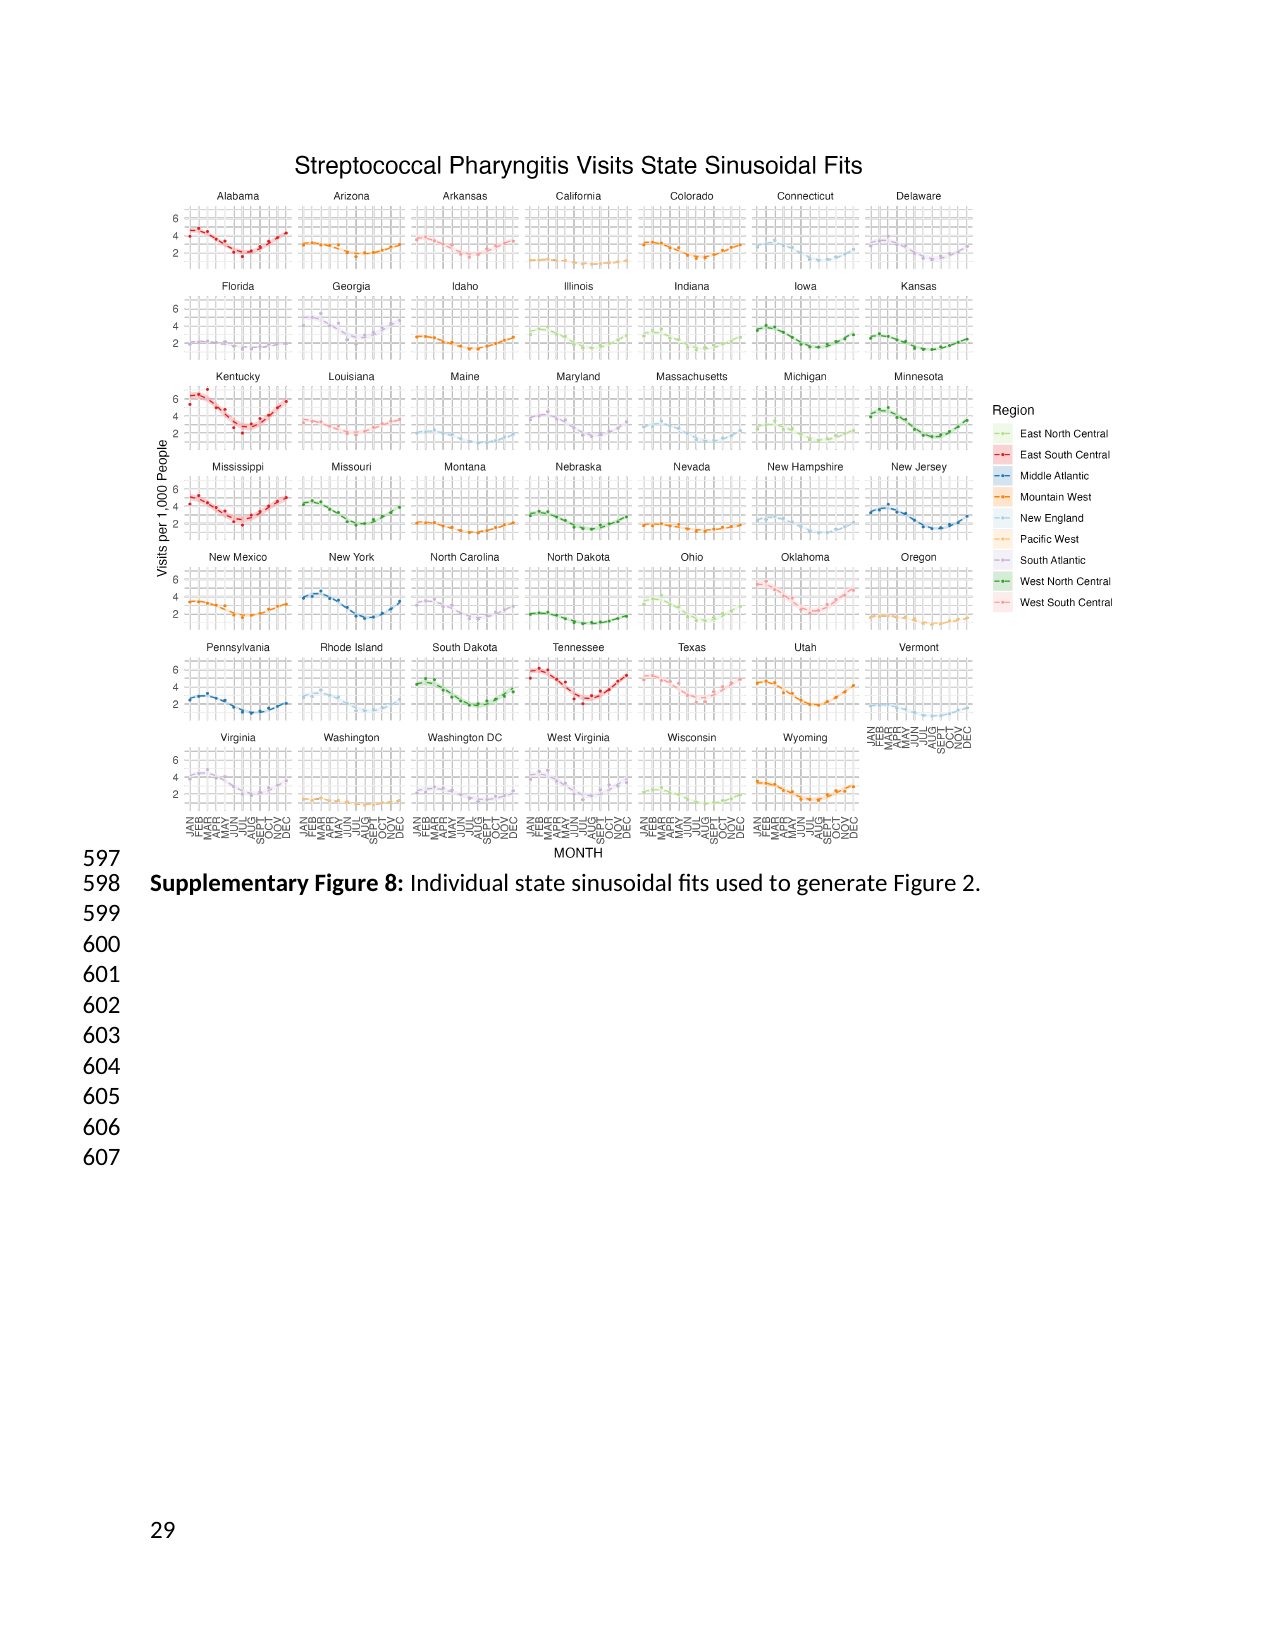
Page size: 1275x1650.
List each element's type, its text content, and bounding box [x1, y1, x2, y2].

picture [150, 150, 1125, 867]
text Supplementary Figure 8: Individual state sinusoidal fits used to generate Figure 2. [150, 867, 1125, 897]
